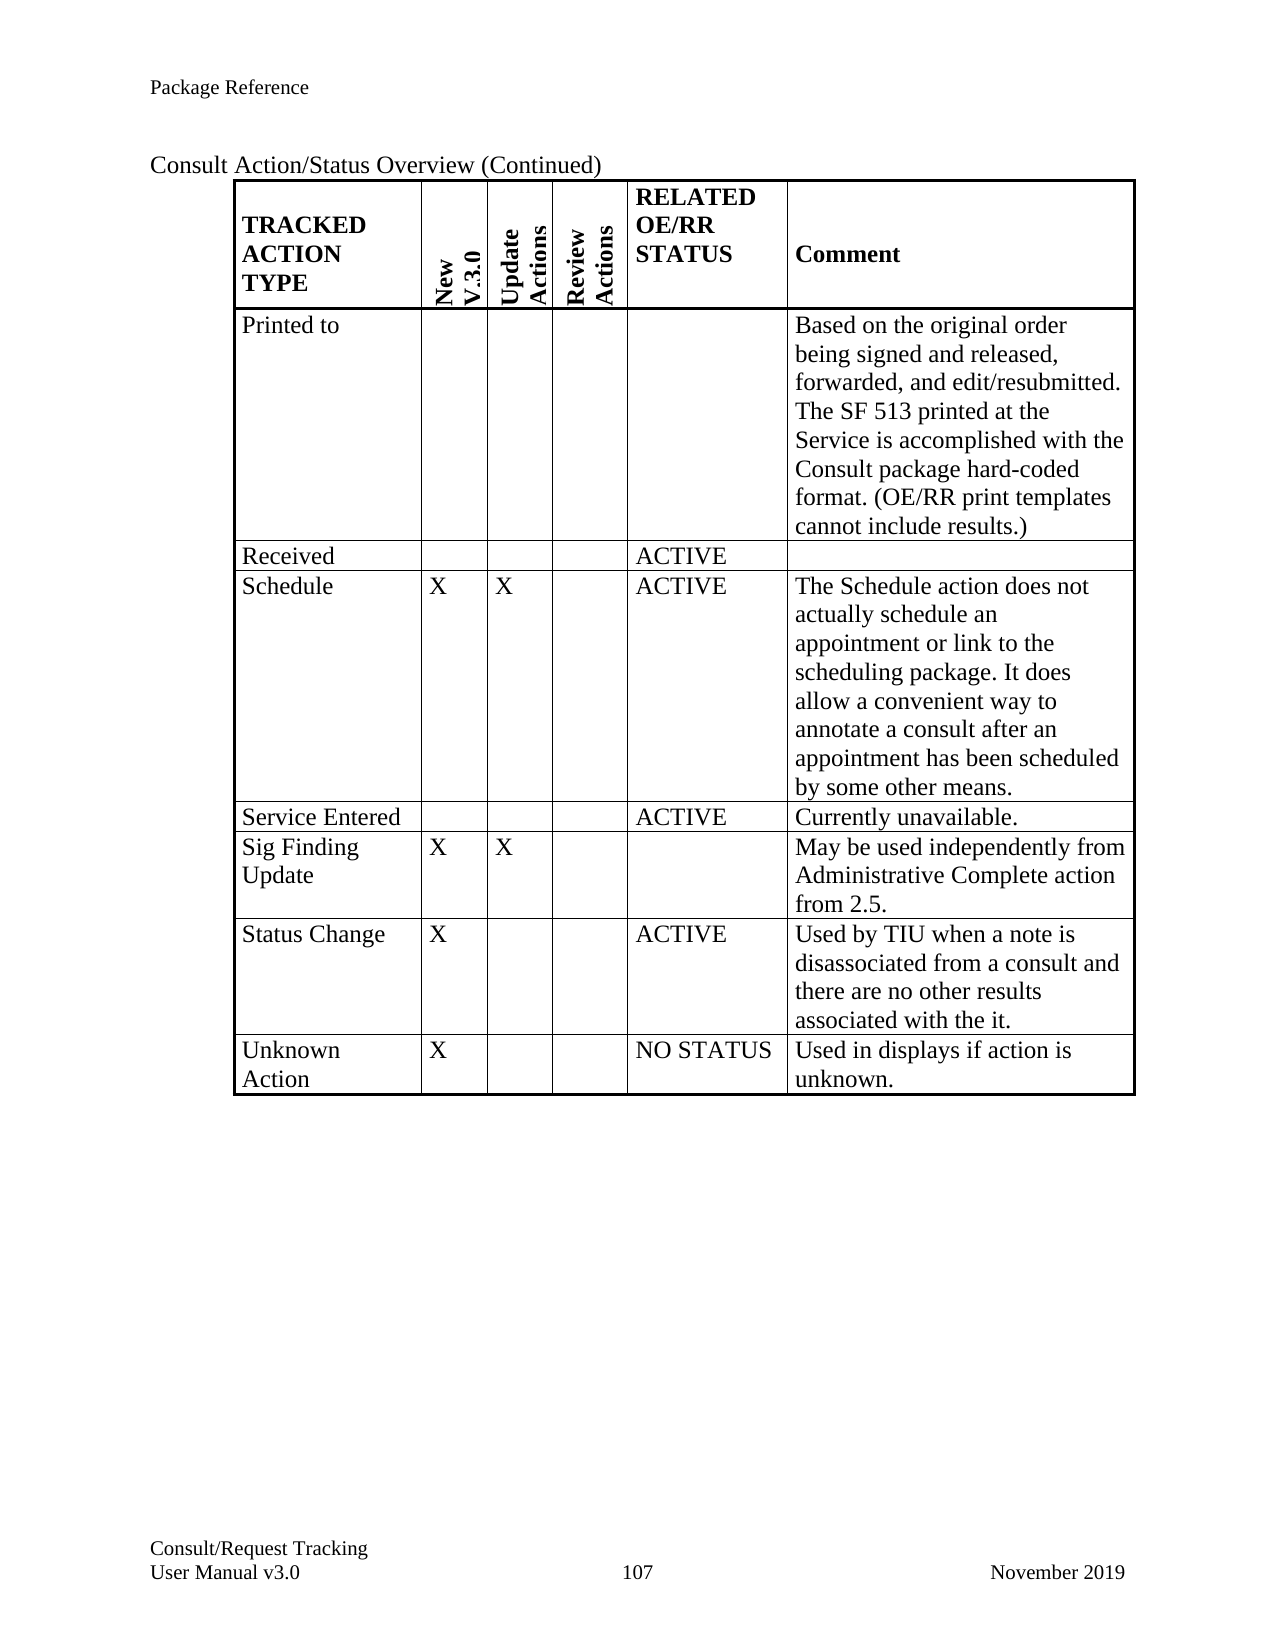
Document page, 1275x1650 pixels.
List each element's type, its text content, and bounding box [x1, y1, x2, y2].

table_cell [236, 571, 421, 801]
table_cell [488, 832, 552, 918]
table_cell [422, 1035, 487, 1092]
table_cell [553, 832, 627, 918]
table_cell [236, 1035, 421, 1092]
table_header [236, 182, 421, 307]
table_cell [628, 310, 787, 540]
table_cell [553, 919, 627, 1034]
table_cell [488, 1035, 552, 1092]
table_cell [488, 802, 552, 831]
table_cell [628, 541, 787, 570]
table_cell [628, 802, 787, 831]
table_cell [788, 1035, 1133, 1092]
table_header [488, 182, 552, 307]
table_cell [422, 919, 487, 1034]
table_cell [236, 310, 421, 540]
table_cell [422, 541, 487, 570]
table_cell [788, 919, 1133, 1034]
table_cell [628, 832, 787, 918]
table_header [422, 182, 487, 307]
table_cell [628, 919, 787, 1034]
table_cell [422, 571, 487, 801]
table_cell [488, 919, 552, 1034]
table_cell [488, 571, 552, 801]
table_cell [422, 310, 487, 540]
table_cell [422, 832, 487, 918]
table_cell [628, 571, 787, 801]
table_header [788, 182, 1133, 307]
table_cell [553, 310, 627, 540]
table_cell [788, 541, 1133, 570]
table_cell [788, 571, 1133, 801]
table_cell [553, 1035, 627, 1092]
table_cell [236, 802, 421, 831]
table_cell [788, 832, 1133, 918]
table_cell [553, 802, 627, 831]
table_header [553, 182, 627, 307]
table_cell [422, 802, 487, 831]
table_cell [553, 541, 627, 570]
text Consult Action/Status Overview (Continued) [150, 150, 1125, 179]
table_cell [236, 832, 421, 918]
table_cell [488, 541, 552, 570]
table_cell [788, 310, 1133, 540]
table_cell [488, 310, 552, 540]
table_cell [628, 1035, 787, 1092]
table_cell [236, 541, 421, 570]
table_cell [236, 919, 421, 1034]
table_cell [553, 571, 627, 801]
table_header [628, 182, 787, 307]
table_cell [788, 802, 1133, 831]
